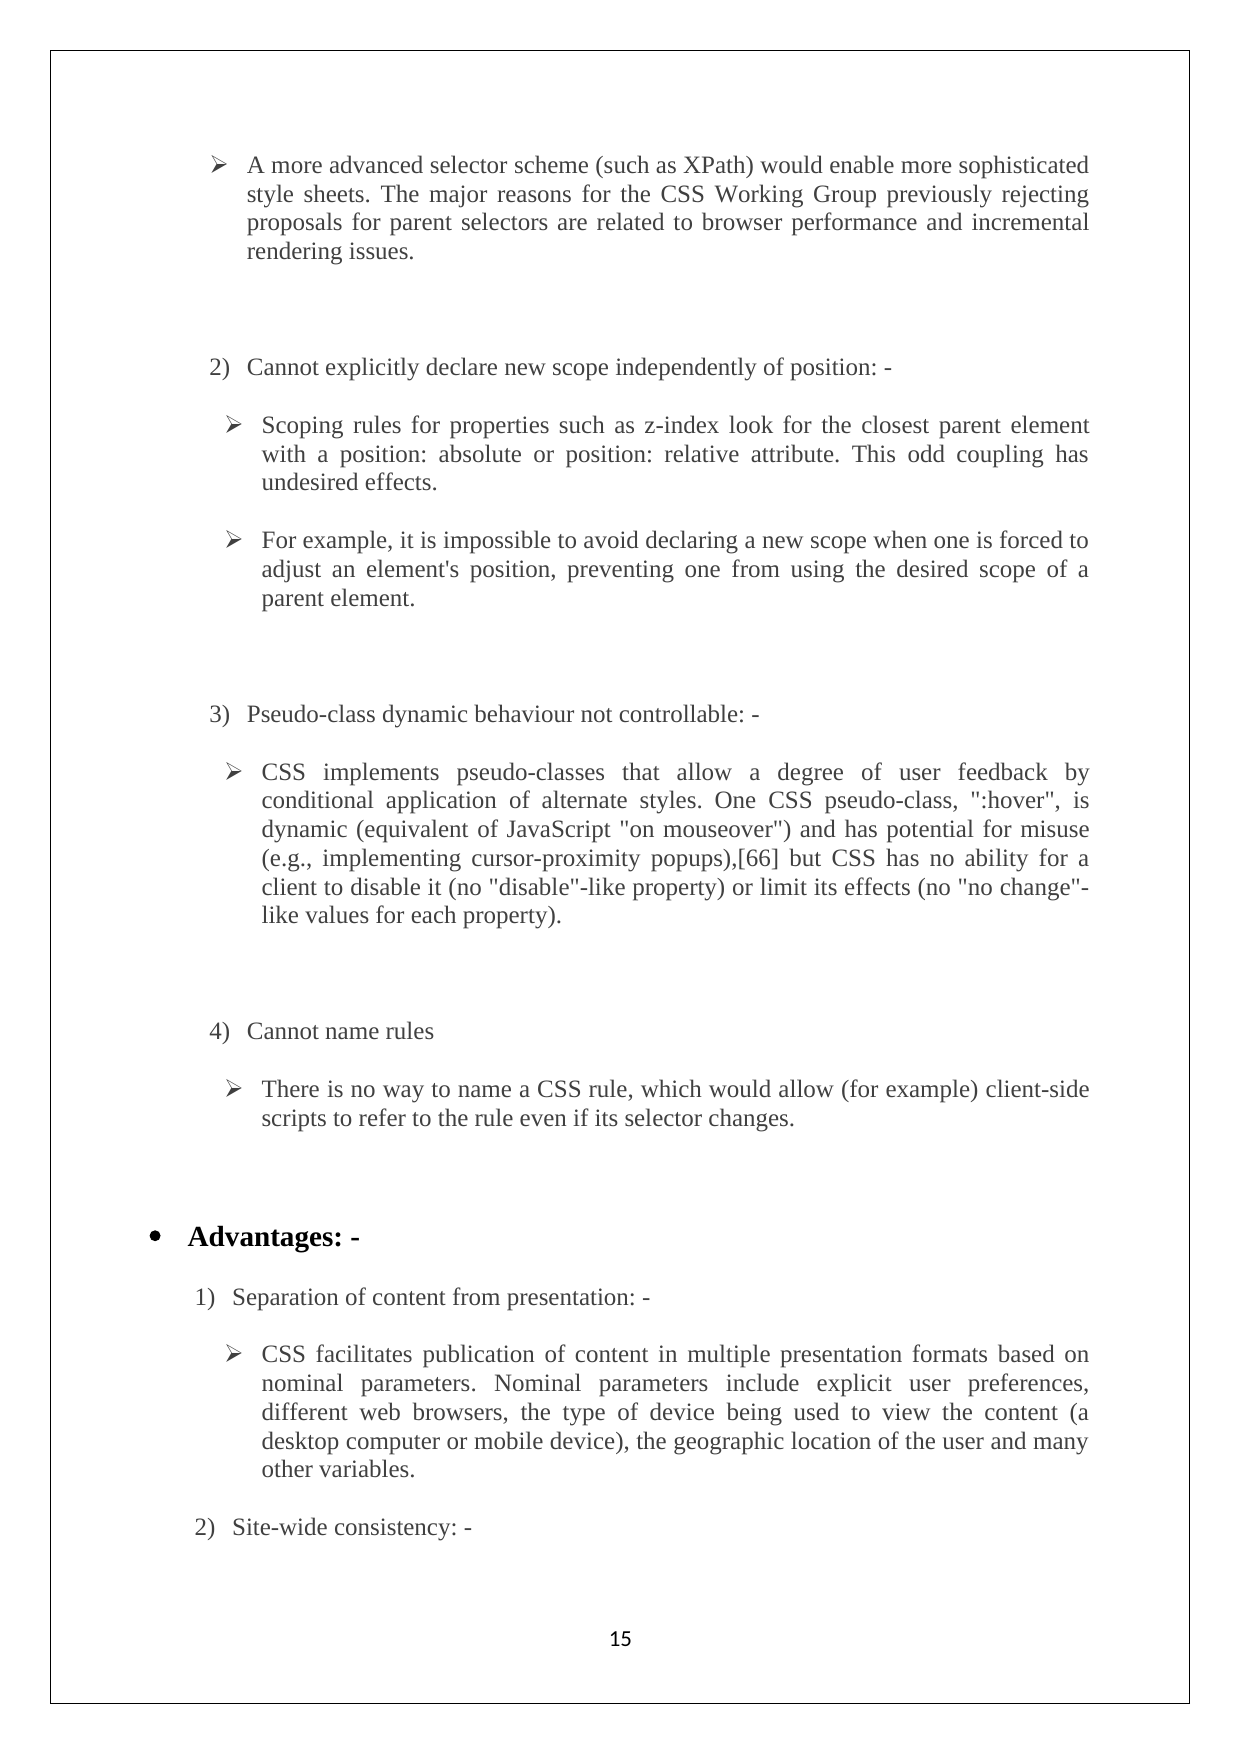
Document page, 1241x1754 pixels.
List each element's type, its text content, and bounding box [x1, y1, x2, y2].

list Cannot name rules [209, 1016, 1090, 1045]
list There is no way to name a CSS rule, which would allow (for example) client-side scripts to refer to the rule even if its selector changes. [224, 1074, 1090, 1132]
list CSS implements pseudo-classes that allow a degree of user feedback by conditional application of alternate styles. One CSS pseudo-class, ":hover", is dynamic (equivalent of JavaScript "on mouseover") and has potential for misuse (e.g., implementing cursor-proximity popups),[66] but CSS has no ability for a client to disable it (no "disable"-like property) or limit its effects (no "no change"-like values for each property). [224, 757, 1090, 929]
list A more advanced selector scheme (such as XPath) would enable more sophisticated style sheets. The major reasons for the CSS Working Group previously rejecting proposals for parent selectors are related to browser performance and incremental rendering issues. [209, 150, 1090, 265]
list Separation of content from presentation: - [194, 1282, 1090, 1310]
list Site-wide consistency: - [194, 1512, 1090, 1541]
list For example, it is impossible to avoid declaring a new scope when one is forced to adjust an element's position, preventing one from using the desired scope of a parent element. [224, 525, 1090, 612]
list CSS facilitates publication of content in multiple presentation formats based on nominal parameters. Nominal parameters include explicit user preferences, different web browsers, the type of device being used to view the content (a desktop computer or mobile device), the geographic location of the user and many other variables. [224, 1339, 1090, 1483]
list Cannot explicitly declare new scope independently of position: - [209, 352, 1090, 381]
list Scoping rules for properties such as z-index look for the closest parent element with a position: absolute or position: relative attribute. This odd coupling has undesired effects. [224, 410, 1090, 496]
list Advantages: - [150, 1219, 1090, 1252]
list Pseudo-class dynamic behaviour not controllable: - [209, 699, 1090, 727]
